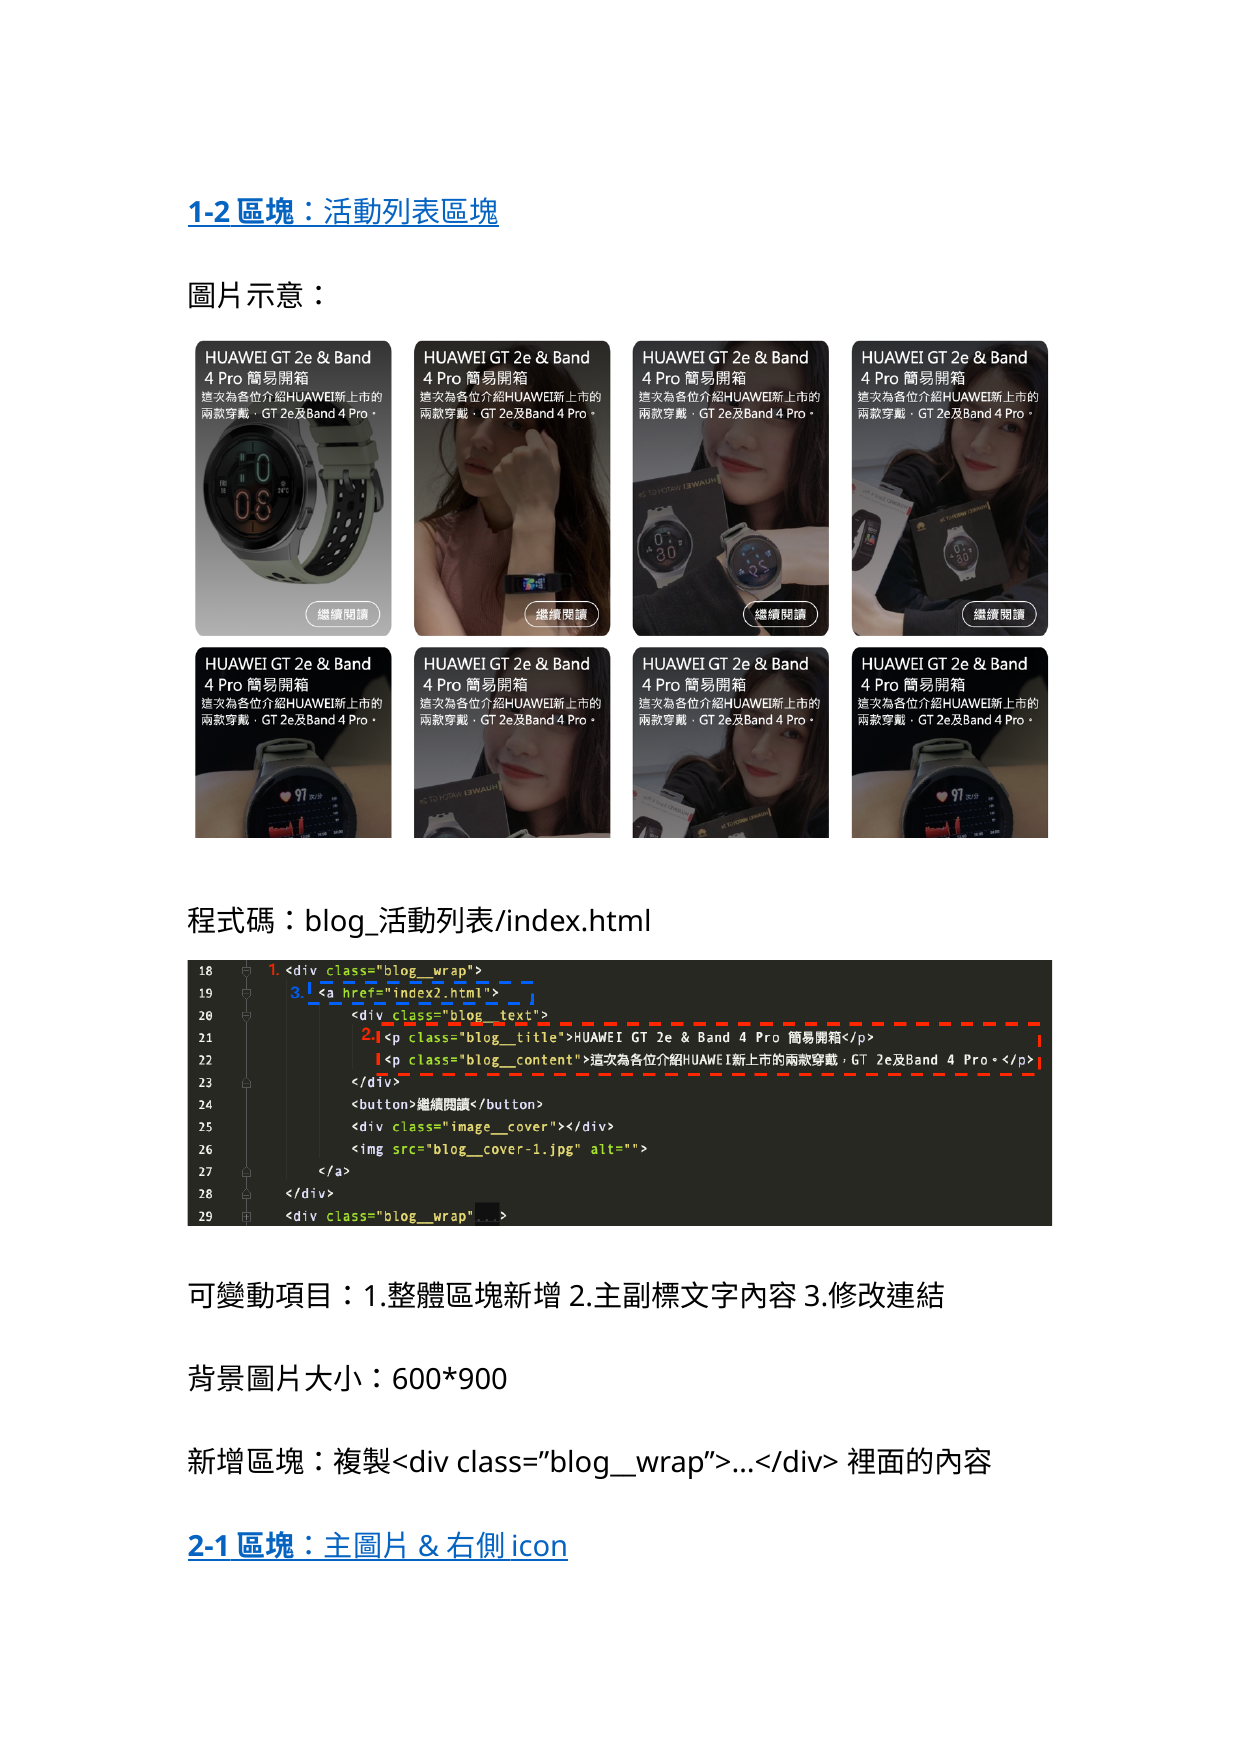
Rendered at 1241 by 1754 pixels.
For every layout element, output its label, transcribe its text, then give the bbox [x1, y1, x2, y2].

picture [187, 335, 1053, 838]
text 圖片示意： [187, 252, 1053, 335]
text 背景圖片大小：600*900 [187, 1335, 1053, 1419]
text 程式碼：blog_活動列表/index.html [187, 877, 1053, 960]
text 可變動項目：1.整體區塊新增 2.主副標文字內容 3.修改連結 [187, 1252, 1053, 1335]
text 1-2區塊：活動列表區塊 [187, 169, 1053, 252]
text 2-1區塊：主圖片 & 右側icon [187, 1502, 1053, 1585]
picture [187, 960, 1053, 1226]
text 新增區塊：複製<div class=”blog__wrap”>…</div> 裡面的內容 [187, 1419, 1053, 1502]
